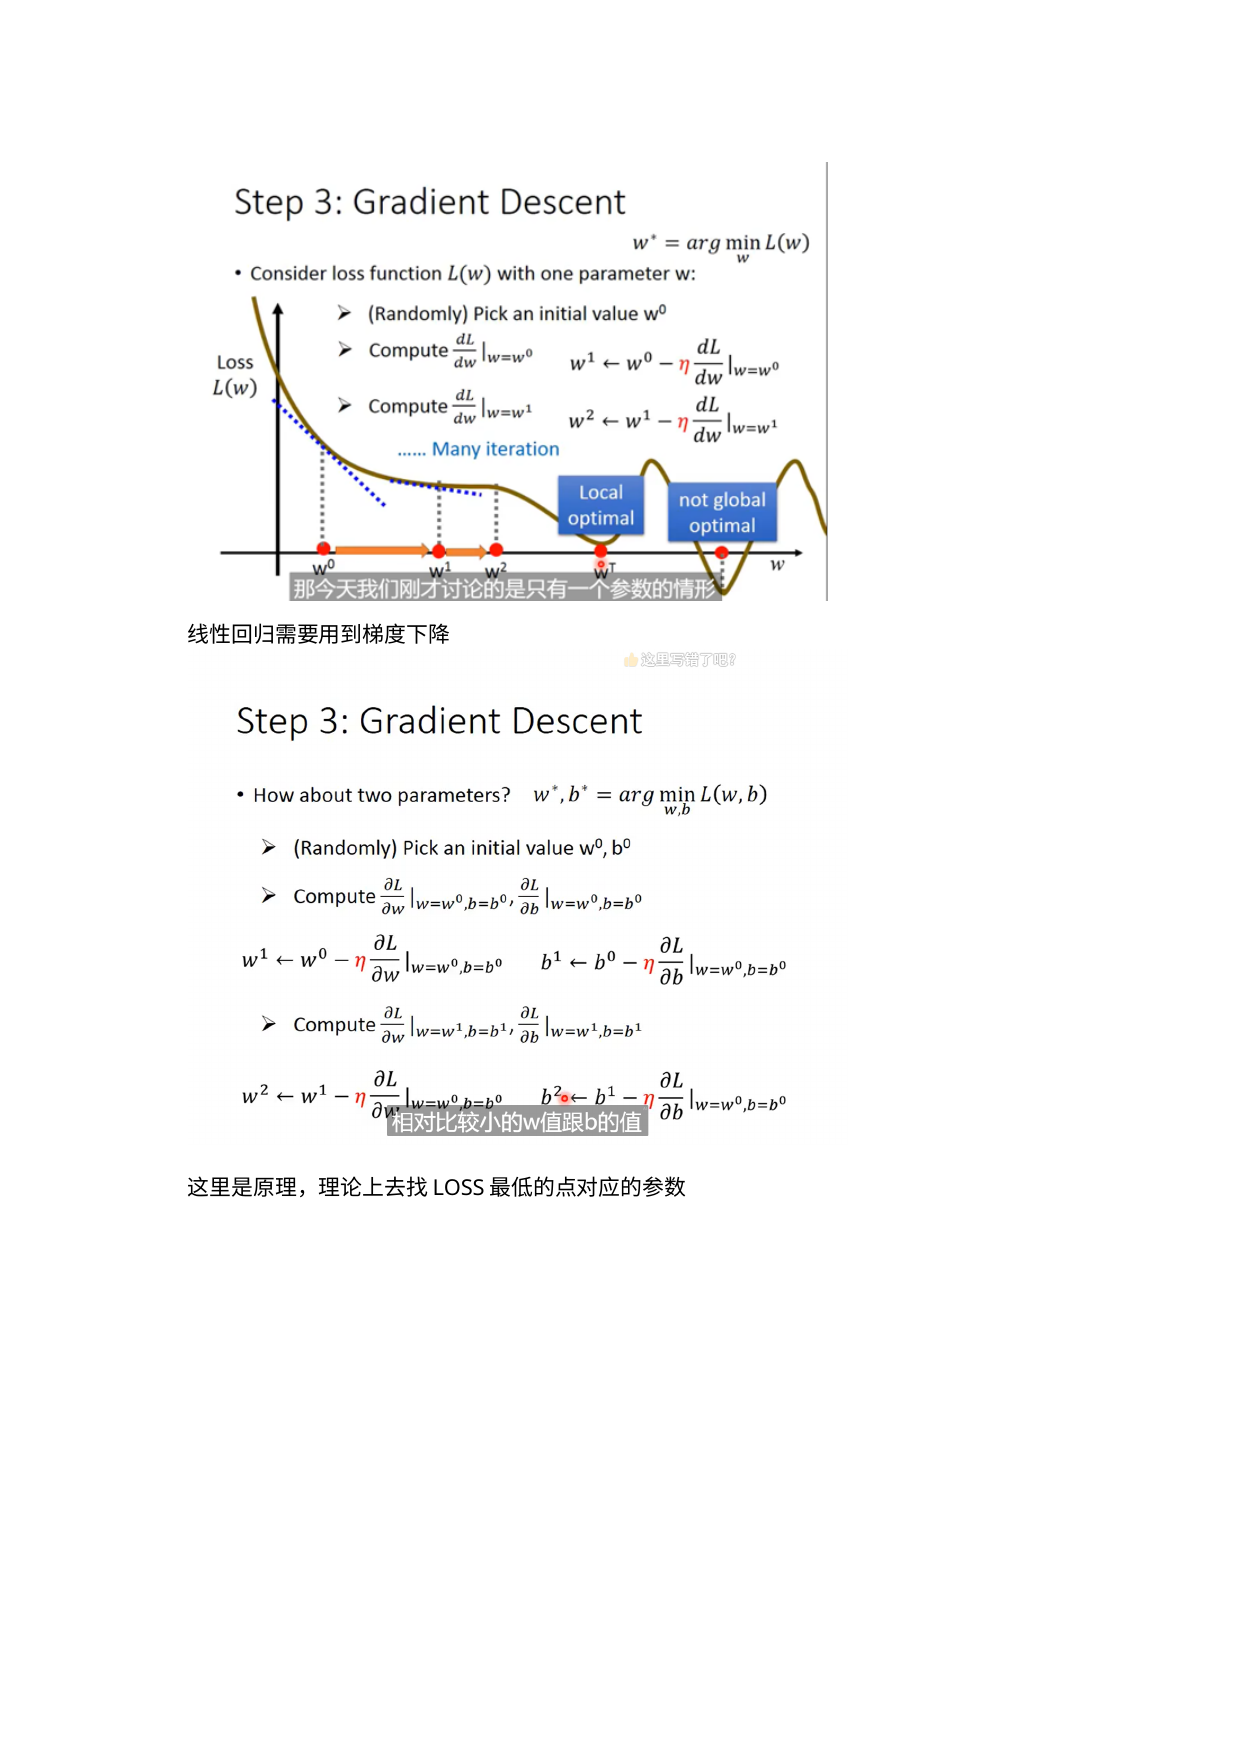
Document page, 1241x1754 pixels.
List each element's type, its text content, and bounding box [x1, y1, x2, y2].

text 线性回归需要用到梯度下降 [187, 617, 1053, 649]
text 这里是原理，理论上去找LOSS最低的点对应的参数 [187, 1169, 1053, 1202]
picture [187, 649, 848, 1145]
picture [187, 162, 828, 601]
